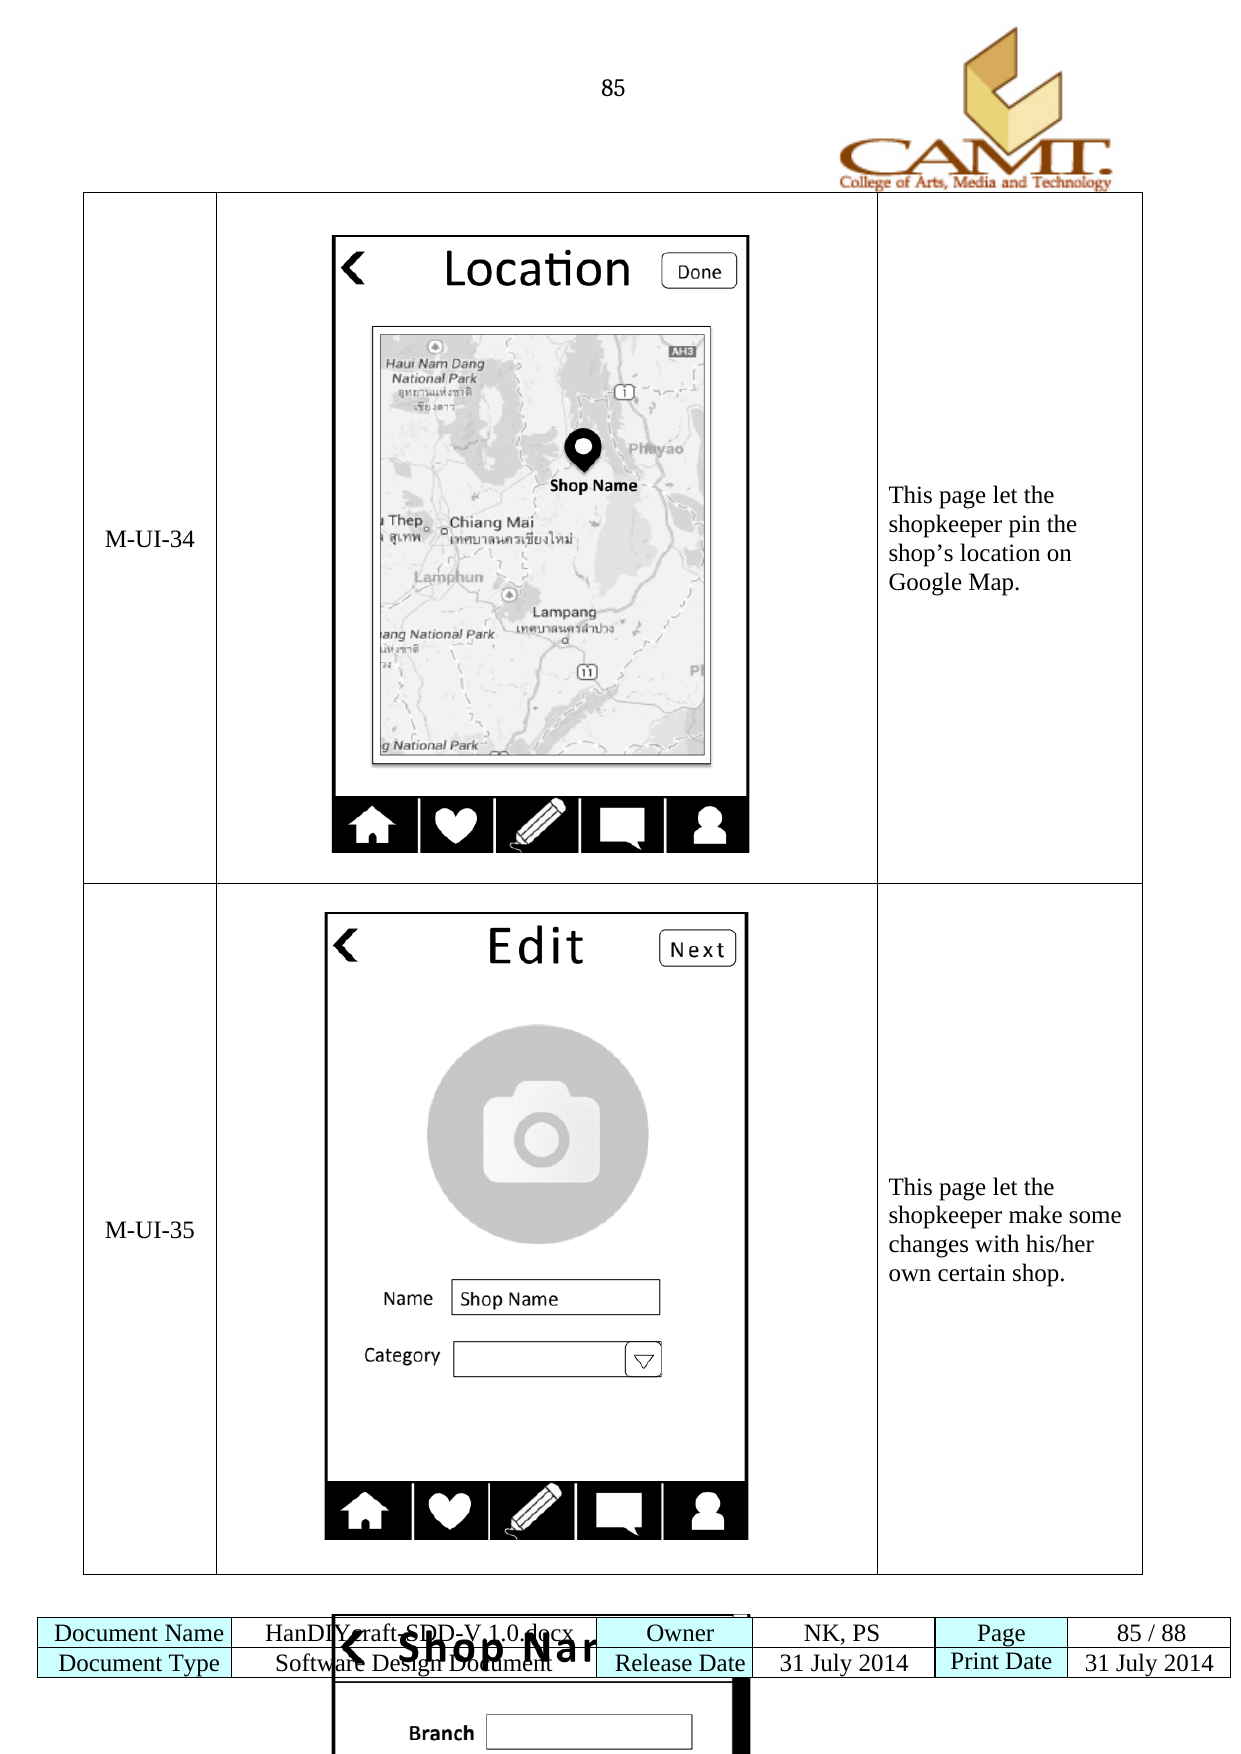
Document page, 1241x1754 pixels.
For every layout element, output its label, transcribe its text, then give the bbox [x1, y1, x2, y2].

table_cell M-UI-34 [84, 193, 216, 883]
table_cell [878, 884, 1142, 1574]
table_cell [217, 884, 877, 1574]
table_cell M-UI-35 [84, 884, 216, 1574]
picture [755, 18, 1221, 207]
table_cell This page let the shopkeeper pin the shop’s location on Google Map. [878, 193, 1142, 883]
table_cell [217, 193, 877, 883]
